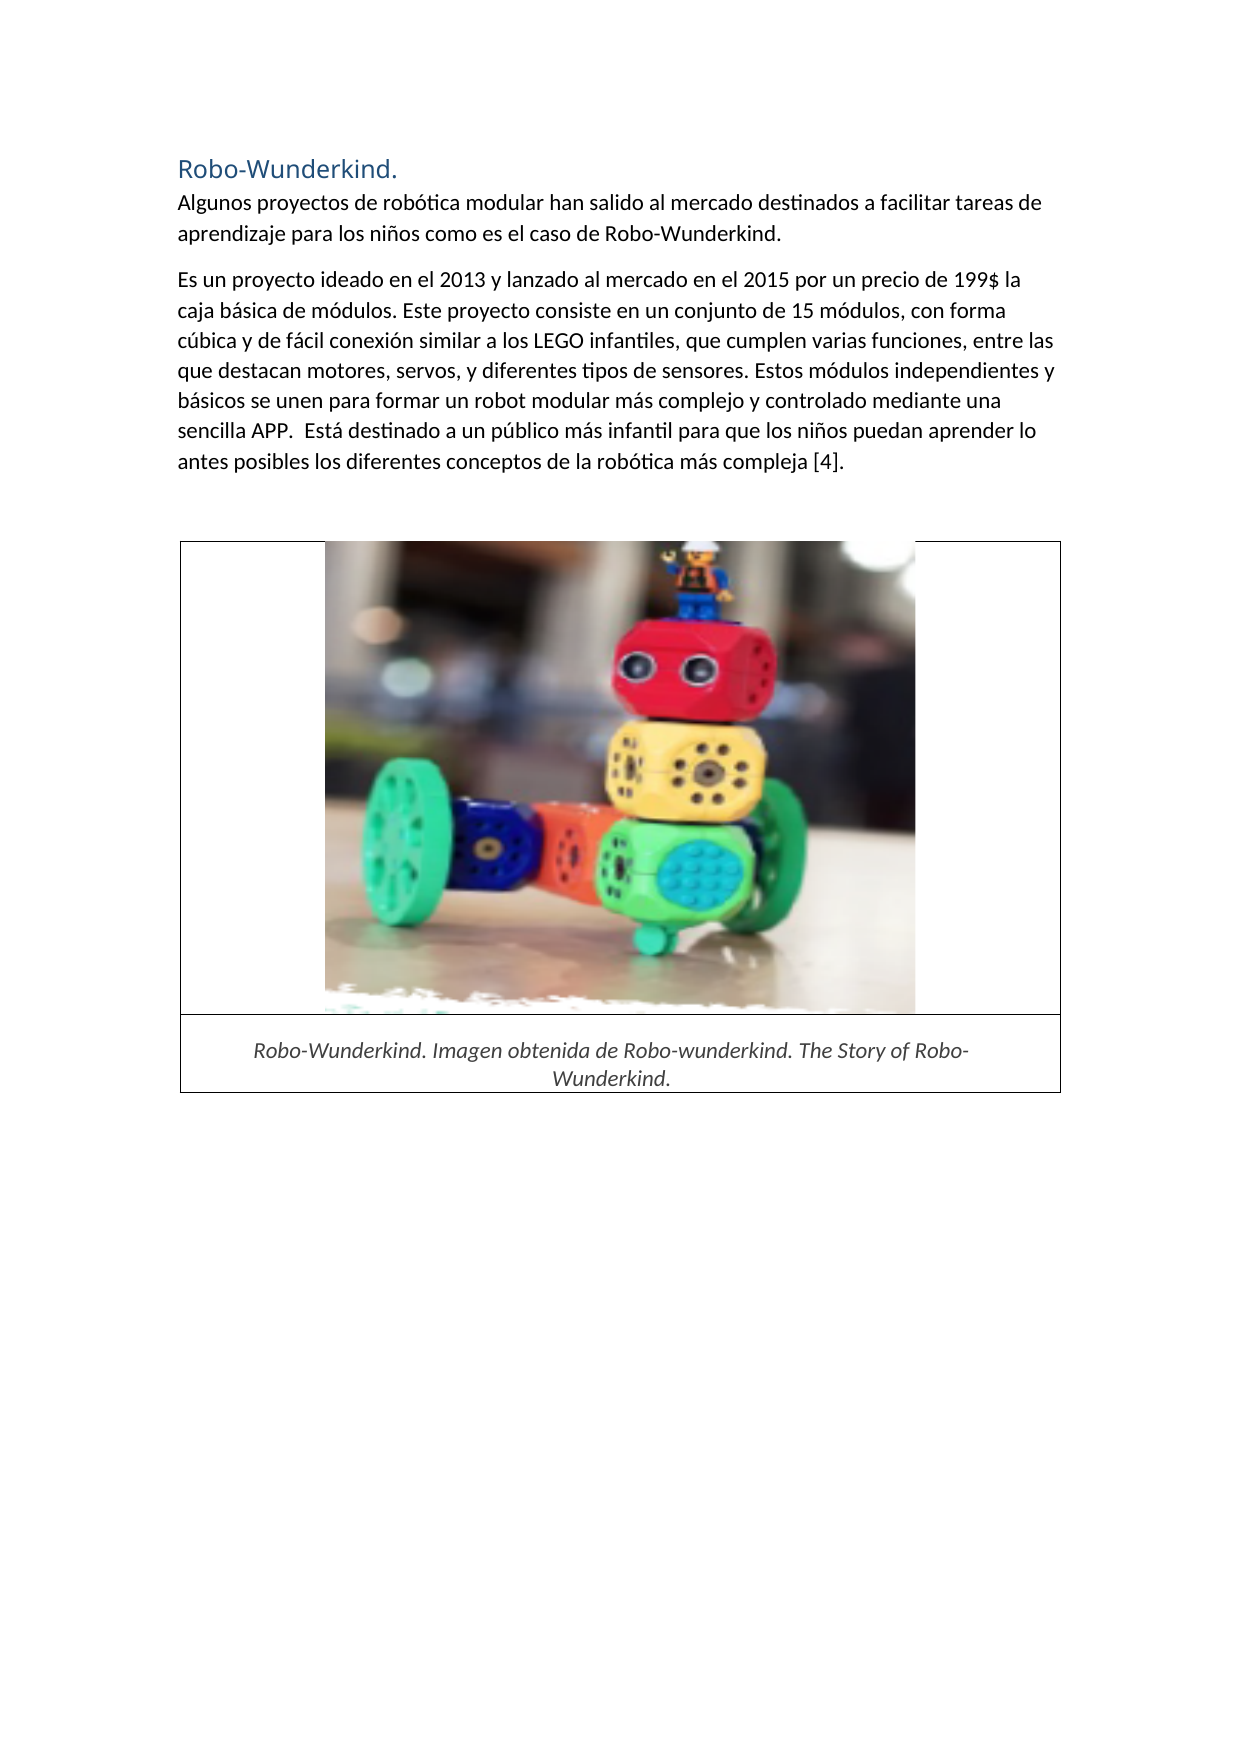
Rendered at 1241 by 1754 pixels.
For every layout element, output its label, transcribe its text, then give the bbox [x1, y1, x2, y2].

table_header [181, 542, 325, 1014]
table_cell Robo-Wunderkind. Imagen obtenida de Robo-wunderkind. The Story of Robo-Wunderkind. [181, 1015, 1060, 1092]
picture [325, 541, 916, 1014]
subtitle Robo-Wunderkind. [177, 152, 1063, 186]
text Algunos proyectos de robótica modular han salido al mercado destinados a facilitar tareas de aprendizaje para los niños como es el caso de Robo-Wunderkind. [177, 188, 1063, 247]
table_header [916, 542, 1060, 1014]
text Es un proyecto ideado en el 2013 y lanzado al mercado en el 2015 por un precio de 199$ la caja básica de módulos. Este proyecto consiste en un conjunto de 15 módulos, con forma cúbica y de fácil conexión similar a los LEGO infantiles, que cumplen varias funciones, entre las que destacan motores, servos, y diferentes tipos de sensores. Estos módulos independientes y básicos se unen para formar un robot modular más complejo y controlado mediante una sencilla APP. Está destinado a un público más infantil para que los niños puedan aprender lo antes posibles los diferentes conceptos de la robótica más compleja [4]. [177, 266, 1063, 475]
